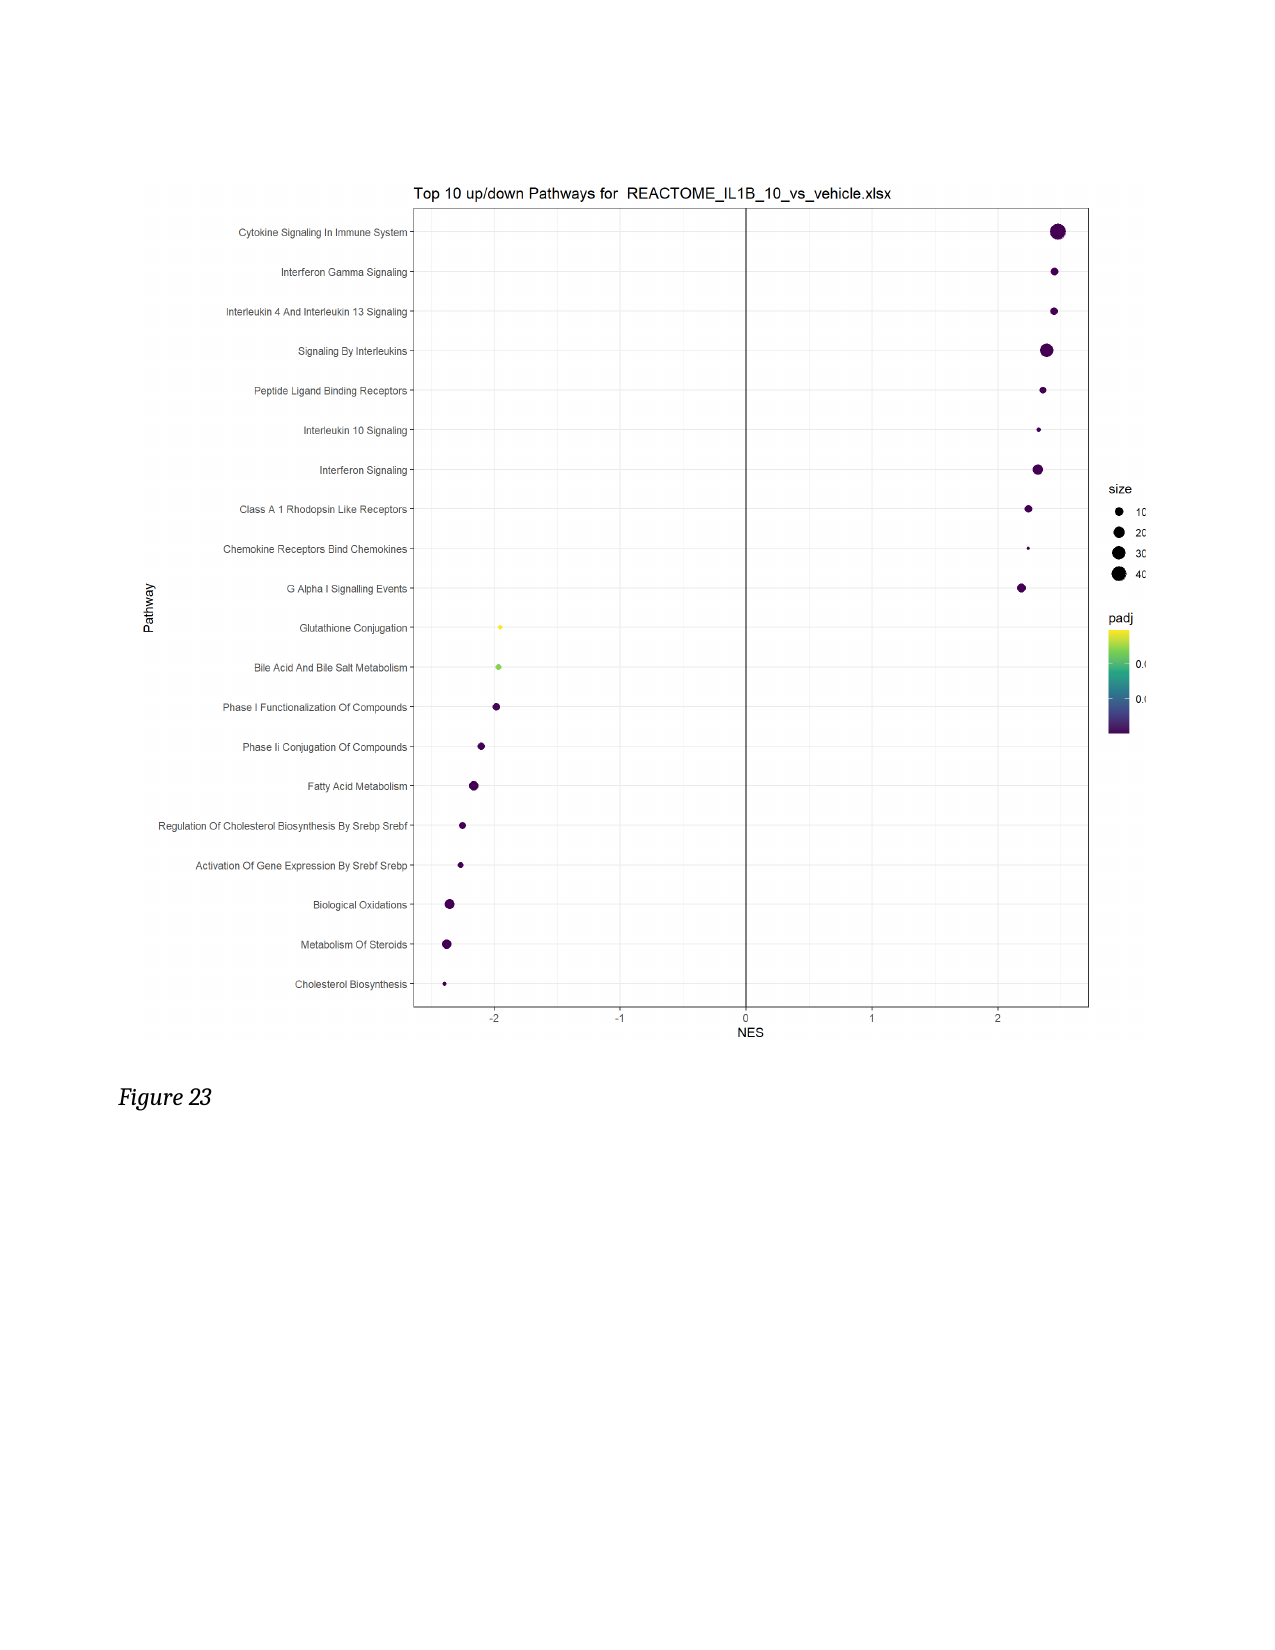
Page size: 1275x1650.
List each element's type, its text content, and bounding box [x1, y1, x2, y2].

picture [137, 181, 1146, 1046]
table_header Figure 23 [107, 177, 1146, 1124]
